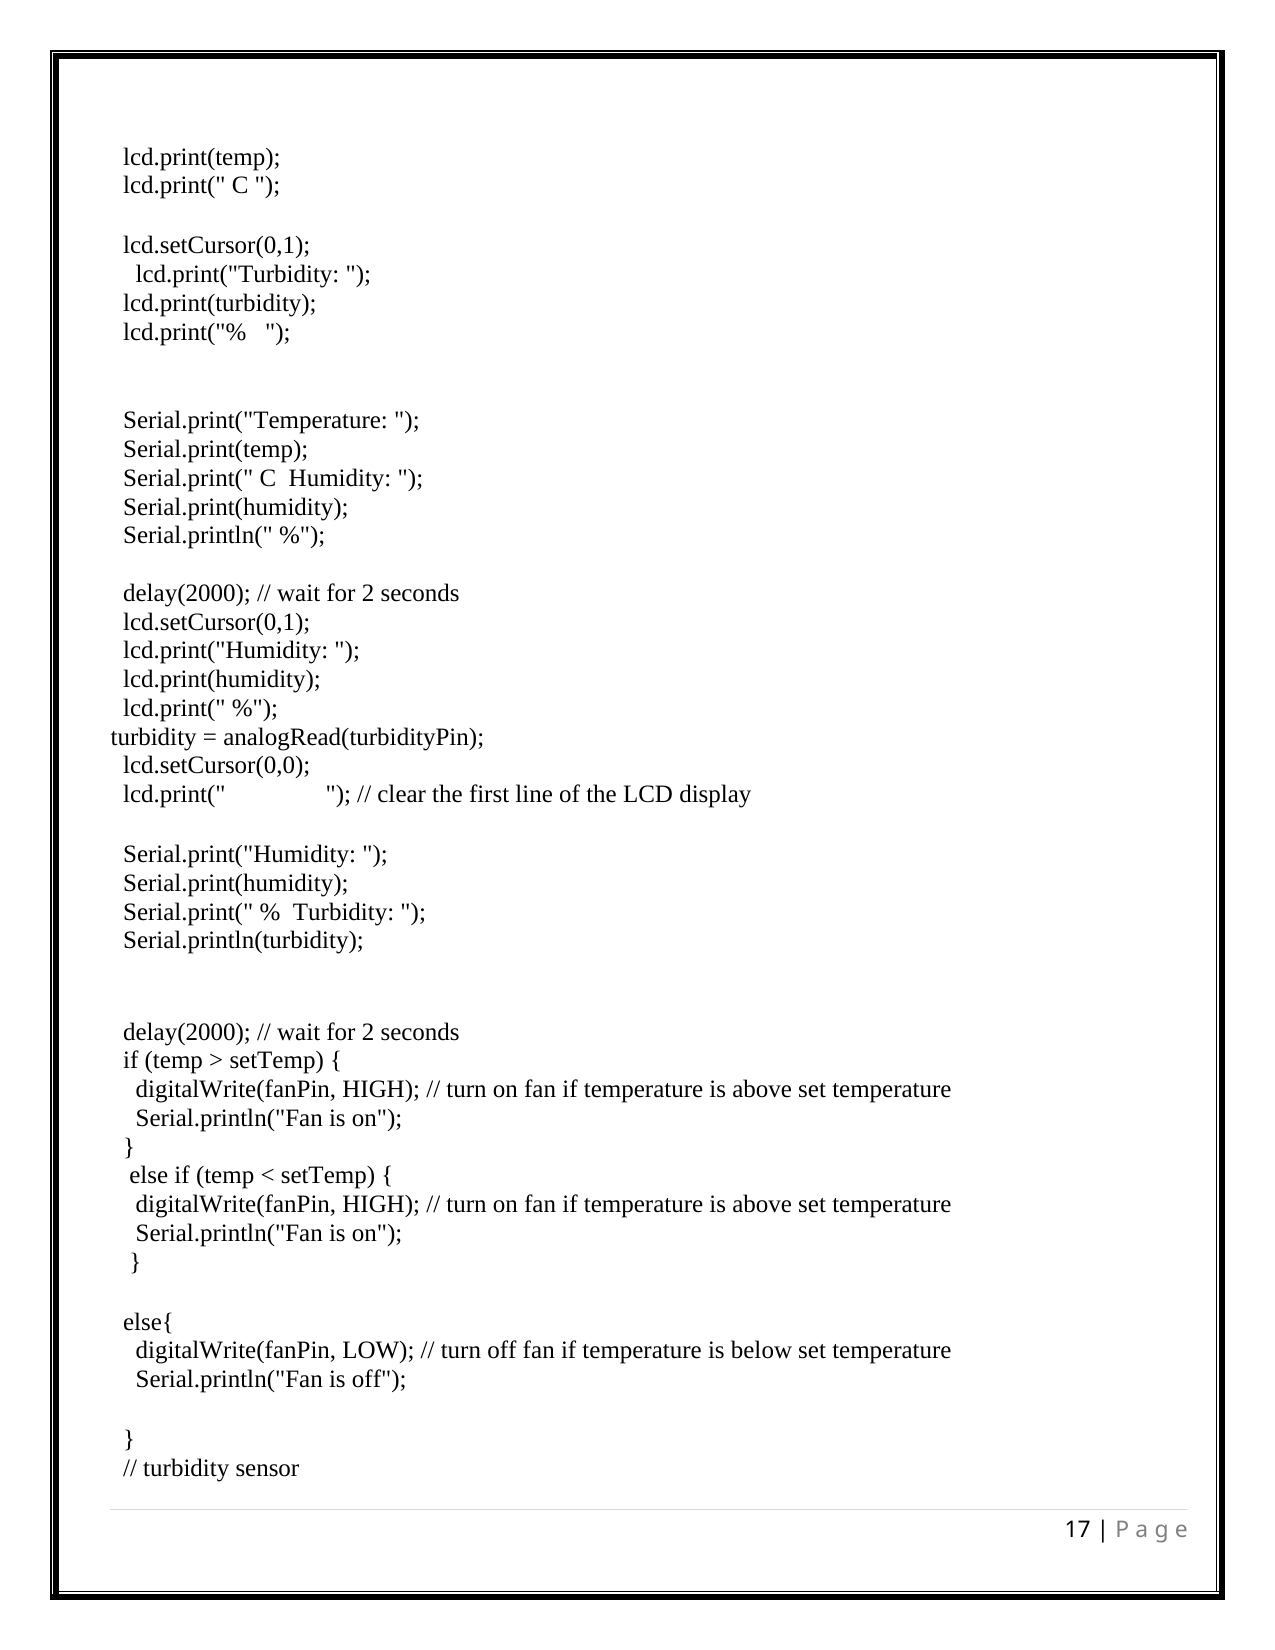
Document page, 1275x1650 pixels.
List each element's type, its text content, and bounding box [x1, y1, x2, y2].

text } [110, 1247, 1187, 1275]
text lcd.setCursor(0,0); [110, 750, 1187, 779]
text digitalWrite(fanPin, LOW); // turn off fan if temperature is below set temperature [110, 1335, 1187, 1364]
text Serial.print(humidity); [110, 868, 1187, 897]
text lcd.print(turbidity); [110, 288, 1187, 317]
text lcd.print(" "); // clear the first line of the LCD display [110, 779, 1187, 808]
text lcd.print(" C "); [110, 170, 1187, 199]
text Serial.println("Fan is on"); [110, 1103, 1187, 1132]
text lcd.setCursor(0,1); [110, 607, 1187, 635]
text lcd.print("% "); [110, 317, 1187, 345]
text digitalWrite(fanPin, HIGH); // turn on fan if temperature is above set temperature [110, 1189, 1187, 1218]
text Serial.print(" % Turbidity: "); [110, 897, 1187, 925]
text else{ [110, 1307, 1187, 1335]
text } [110, 1132, 1187, 1160]
text Serial.print("Temperature: "); [110, 405, 1187, 434]
text lcd.setCursor(0,1); [110, 230, 1187, 259]
text Serial.print(humidity); [110, 492, 1187, 520]
text else if (temp < setTemp) { [110, 1160, 1187, 1189]
text delay(2000); // wait for 2 seconds [110, 1017, 1187, 1045]
text if (temp > setTemp) { [110, 1045, 1187, 1074]
text lcd.print(temp); [110, 142, 1187, 170]
text lcd.print("Humidity: "); [110, 635, 1187, 664]
text turbidity = analogRead(turbidityPin); [110, 722, 1187, 750]
text Serial.println("Fan is on"); [110, 1218, 1187, 1247]
text } [110, 1424, 1187, 1453]
text lcd.print("Turbidity: "); [110, 259, 1187, 288]
text Serial.print(" C Humidity: "); [110, 463, 1187, 492]
text Serial.print(temp); [110, 434, 1187, 463]
text lcd.print(" %"); [110, 693, 1187, 722]
text Serial.println("Fan is off"); [110, 1364, 1187, 1393]
text digitalWrite(fanPin, HIGH); // turn on fan if temperature is above set temperature [110, 1074, 1187, 1103]
text Serial.println(turbidity); [110, 925, 1187, 954]
text Serial.print("Humidity: "); [110, 839, 1187, 868]
text delay(2000); // wait for 2 seconds [110, 578, 1187, 607]
text Serial.println(" %"); [110, 520, 1187, 549]
text // turbidity sensor [110, 1453, 1187, 1482]
text lcd.print(humidity); [110, 664, 1187, 693]
